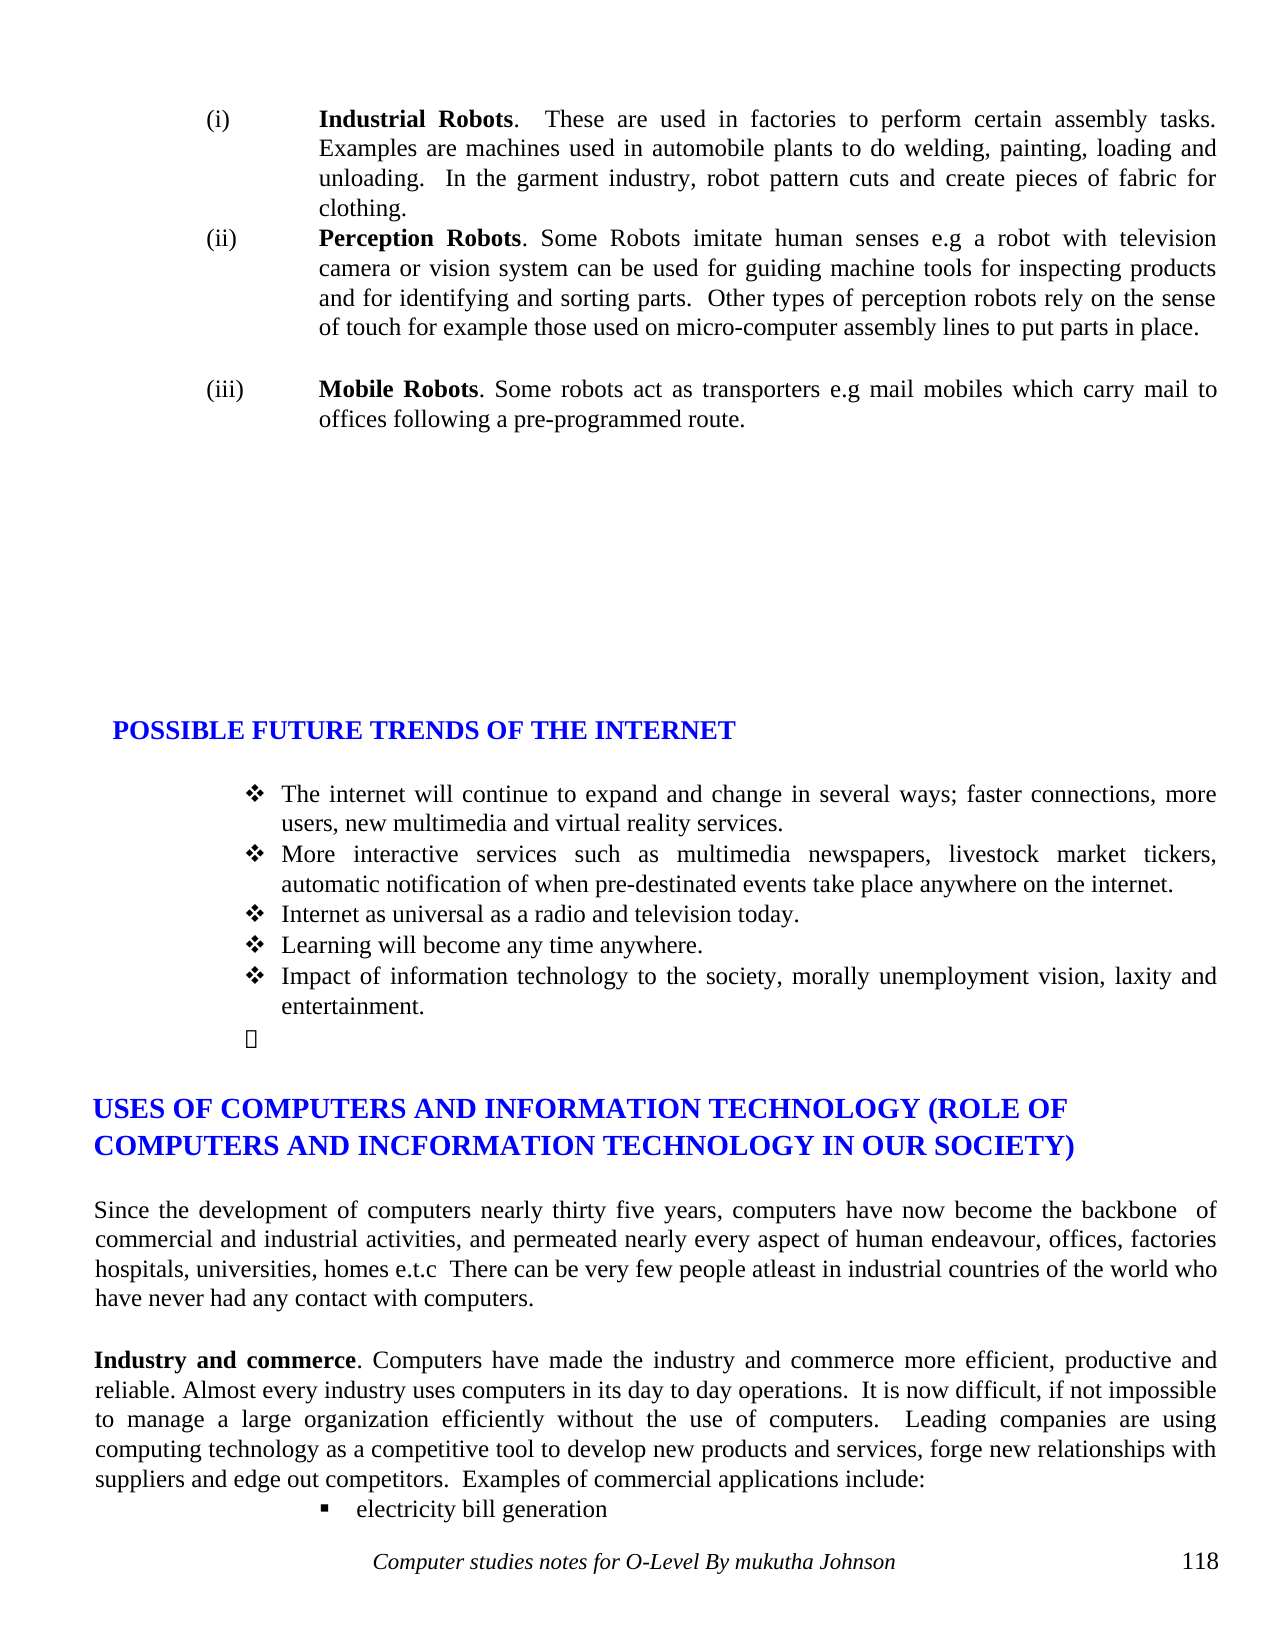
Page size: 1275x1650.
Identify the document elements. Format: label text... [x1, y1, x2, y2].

text  [244, 1022, 1219, 1056]
subtitle USES OF COMPUTERS AND INFORMATION TECHNOLOGY (ROLE OF COMPUTERS AND INCFORMATION TECHNOLOGY IN OUR SOCIETY) [92, 1091, 1219, 1161]
list electricity bill generation [319, 1494, 1033, 1523]
subtitle POSSIBLE FUTURE TRENDS OF THE INTERNET [112, 714, 1219, 745]
text Since the development of computers nearly thirty five years, computers have now become the backbone of commercial and industrial activities, and permeated nearly every aspect of human endeavour, offices, factories hospitals, universities, homes e.t.c There can be very few people atleast in industrial countries of the world who have never had any contact with computers. [94, 1195, 1218, 1312]
text Industry and commerce. Computers have made the industry and commerce more efficient, productive and reliable. Almost every industry uses computers in its day to day operations. It is now difficult, if not impossible to manage a large organization efficiently without the use of computers. Leading companies are using computing technology as a competitive tool to develop new products and services, forge new relationships with suppliers and edge out competitors. Examples of commercial applications include: [94, 1345, 1218, 1492]
list Impact of information technology to the society, morally unemployment vision, laxity and entertainment. [244, 961, 1218, 1019]
list Mobile Robots. Some robots act as transporters e.g mail mobiles which carry mail to offices following a pre-programmed route. [206, 374, 1218, 432]
list Learning will become any time anywhere. [244, 930, 1218, 959]
list Perception Robots. Some Robots imitate human senses e.g a robot with television camera or vision system can be used for guiding machine tools for inspecting products and for identifying and sorting parts. Other types of perception robots rely on the sense of touch for example those used on micro-computer assembly lines to put parts in place. [206, 223, 1218, 341]
list The internet will continue to expand and change in several ways; faster connections, more users, new multimedia and virtual reality services. [244, 779, 1218, 837]
list Industrial Robots. These are used in factories to perform certain assembly tasks. Examples are machines used in automobile plants to do welding, painting, loading and unloading. In the garment industry, robot pattern cuts and create pieces of fabric for clothing. [206, 104, 1218, 221]
list More interactive services such as multimedia newspapers, livestock market tickers, automatic notification of when pre-destinated events take place anywhere on the internet. [244, 839, 1218, 897]
list Internet as universal as a radio and television today. [244, 899, 1218, 928]
